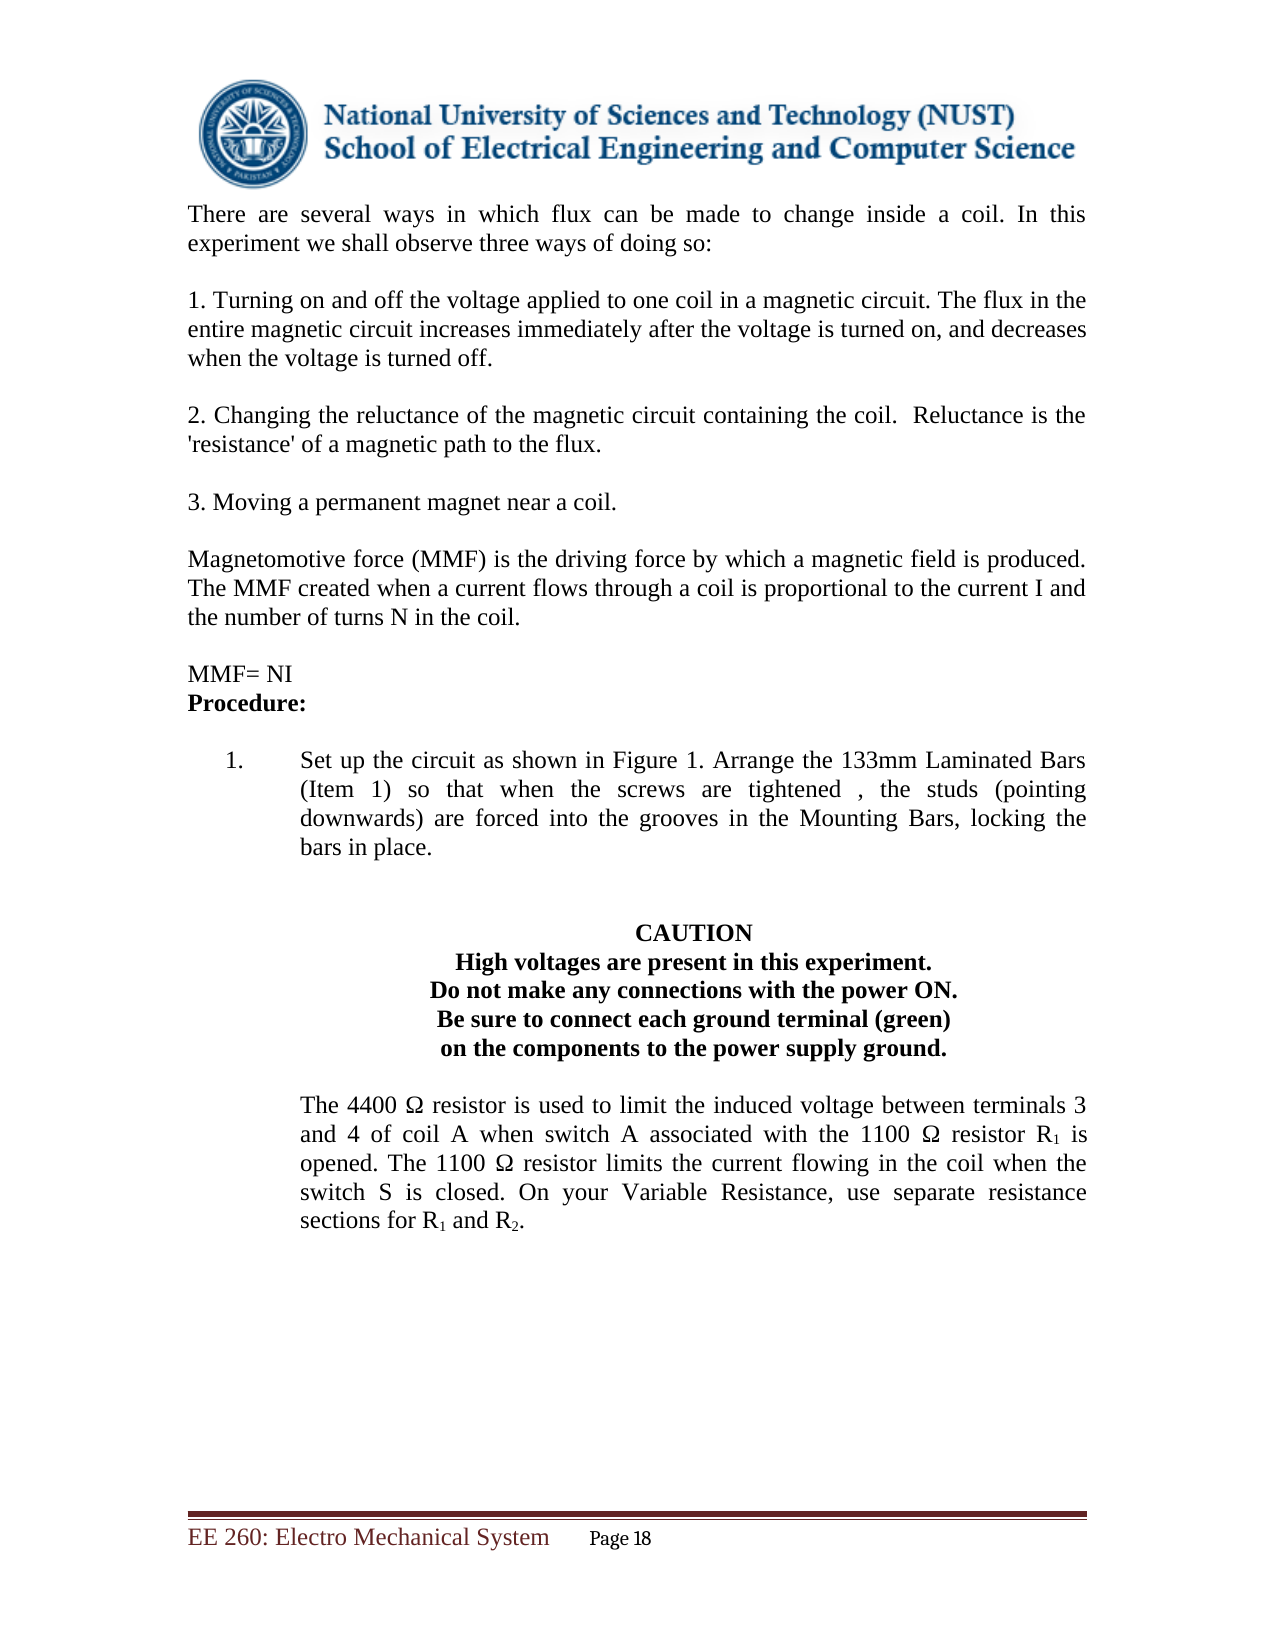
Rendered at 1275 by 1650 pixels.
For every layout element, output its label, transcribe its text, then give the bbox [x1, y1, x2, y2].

text 3. Moving a permanent magnet near a coil. [187, 487, 1087, 515]
text MMF= NI [187, 659, 1087, 688]
text Magnetomotive force (MMF) is the driving force by which a magnetic field is produced. The MMF created when a current flows through a coil is proportional to the current I and the number of turns N in the coil. [187, 544, 1087, 630]
list Set up the circuit as shown in Figure 1. Arrange the 133mm Laminated Bars (Item 1) so that when the screws are tightened , the studs (pointing downwards) are forced into the grooves in the Mounting Bars, locking the bars in place. [225, 745, 1087, 860]
text The 4400 Ω resistor is used to limit the induced voltage between terminals 3 and 4 of coil A when switch A associated with the 1100 Ω resistor R1 is opened. The 1100 Ω resistor limits the current flowing in the coil when the switch S is closed. On your Variable Resistance, use separate resistance sections for R1 and R2. [300, 1090, 1087, 1234]
text There are several ways in which flux can be made to change inside a coil. In this experiment we shall observe three ways of doing so: [187, 199, 1087, 257]
text Procedure: [187, 688, 1087, 717]
text High voltages are present in this experiment. [300, 947, 1087, 975]
text 1. Turning on and off the voltage applied to one coil in a magnetic circuit. The flux in the entire magnetic circuit increases immediately after the voltage is turned on, and decreases when the voltage is turned off. [187, 285, 1087, 372]
text Do not make any connections with the power ON. [300, 975, 1087, 1004]
text 2. Changing the reluctance of the magnetic circuit containing the coil. Reluctance is the 'resistance' of a magnetic path to the flux. [187, 400, 1087, 458]
text Be sure to connect each ground terminal (green) [300, 1004, 1087, 1033]
text on the components to the power supply ground. [300, 1033, 1087, 1062]
text CAUTION [300, 918, 1087, 947]
picture [187, 75, 1088, 199]
